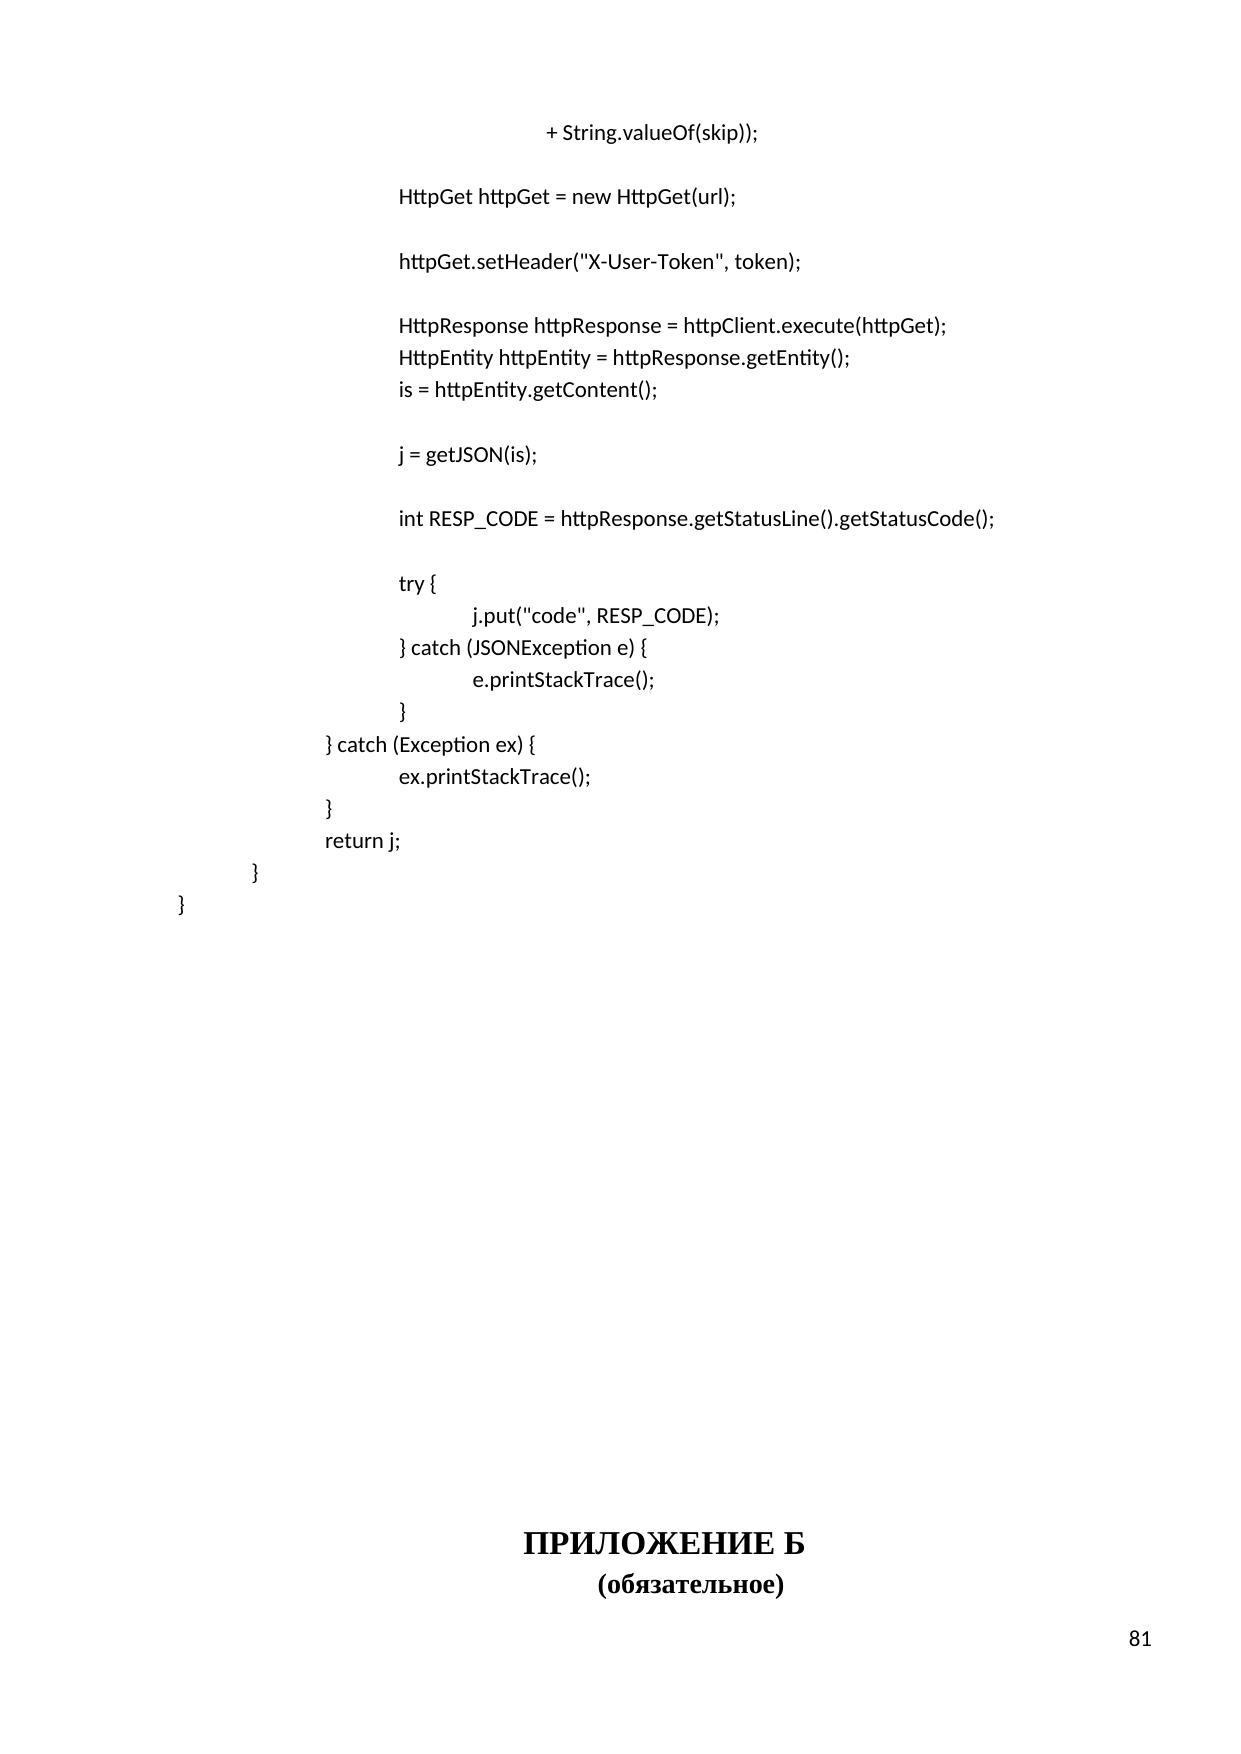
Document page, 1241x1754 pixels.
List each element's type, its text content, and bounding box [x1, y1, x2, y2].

text j.put("code", RESP_CODE); [177, 601, 1152, 629]
subtitle ПРИЛОЖЕНИЕ Б [177, 1523, 1152, 1561]
text is = httpEntity.getContent(); [177, 376, 1152, 404]
text } [177, 858, 1152, 886]
text + String.valueOf(skip)); [177, 118, 1152, 146]
text } [177, 891, 1152, 919]
text httpGet.setHeader("X-User-Token", token); [177, 247, 1152, 275]
text e.printStackTrace(); [177, 665, 1152, 693]
text } catch (Exception ex) { [177, 730, 1152, 758]
text HttpGet httpGet = new HttpGet(url); [177, 182, 1152, 211]
text int RESP_CODE = httpResponse.getStatusLine().getStatusCode(); [177, 504, 1152, 532]
text return j; [177, 826, 1152, 854]
text HttpResponse httpResponse = httpClient.execute(httpGet); [177, 311, 1152, 339]
text } [177, 697, 1152, 726]
text HttpEntity httpEntity = httpResponse.getEntity(); [177, 343, 1152, 371]
text } [177, 794, 1152, 822]
text try { [177, 569, 1152, 597]
text (обязательное) [177, 1567, 1152, 1599]
text ex.printStackTrace(); [177, 762, 1152, 790]
text j = getJSON(is); [177, 440, 1152, 468]
text } catch (JSONException e) { [177, 633, 1152, 661]
